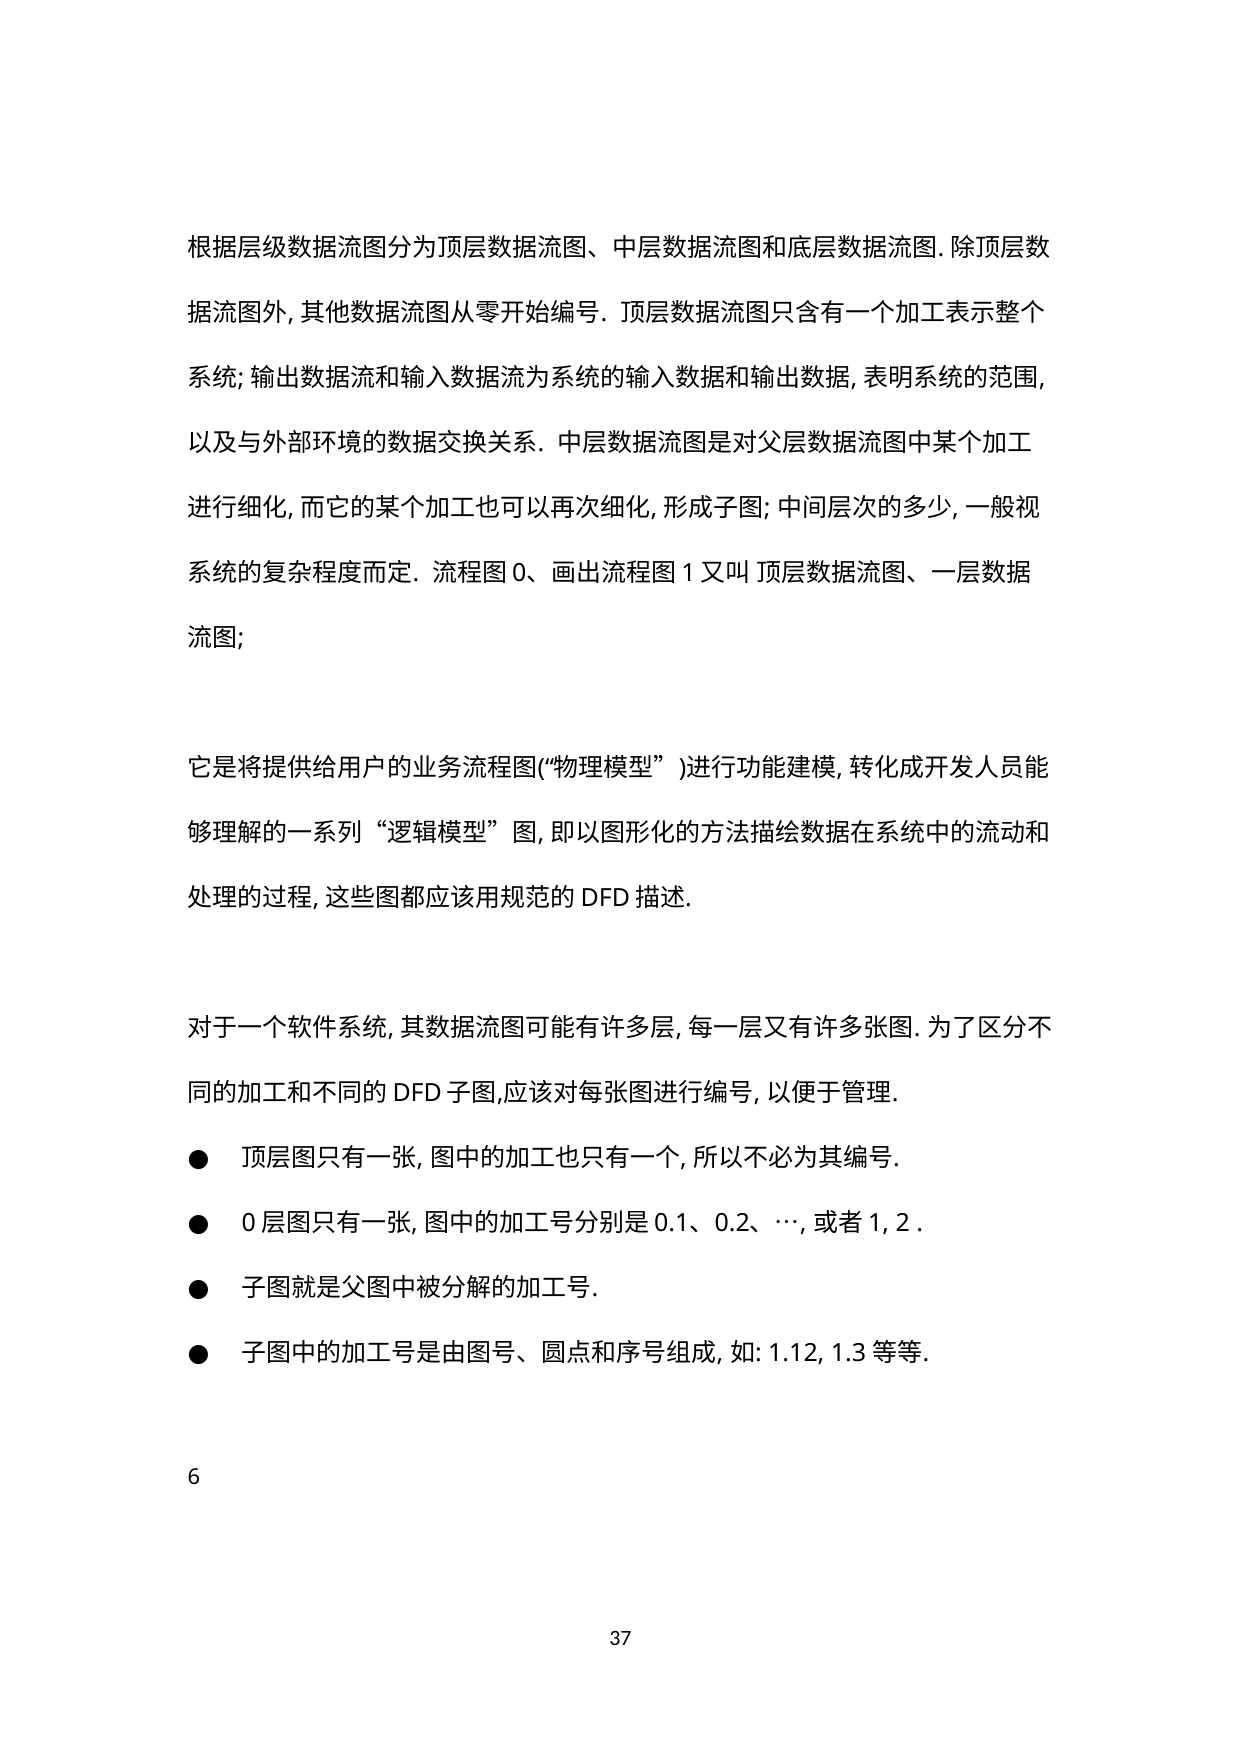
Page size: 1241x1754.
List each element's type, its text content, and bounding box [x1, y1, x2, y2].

text ● 子图就是父图中被分解的加工号. [187, 1253, 1053, 1318]
text 6 [187, 1459, 1053, 1492]
text ● 顶层图只有一张, 图中的加工也只有一个, 所以不必为其编号. [187, 1123, 1053, 1188]
text 对于一个软件系统, 其数据流图可能有许多层, 每一层又有许多张图. 为了区分不同的加工和不同的DFD子图,应该对每张图进行编号, 以便于管理. [187, 993, 1053, 1123]
text ● 0层图只有一张, 图中的加工号分别是0.1、0.2、…, 或者1, 2 . [187, 1188, 1053, 1253]
text ● 子图中的加工号是由图号、圆点和序号组成, 如: 1.12, 1.3 等等. [187, 1318, 1053, 1383]
text 根据层级数据流图分为顶层数据流图、中层数据流图和底层数据流图. 除顶层数据流图外, 其他数据流图从零开始编号. 顶层数据流图只含有一个加工表示整个系统; 输出数据流和输入数据流为系统的输入数据和输出数据, 表明系统的范围, 以及与外部环境的数据交换关系. 中层数据流图是对父层数据流图中某个加工进行细化, 而它的某个加工也可以再次细化, 形成子图; 中间层次的多少, 一般视系统的复杂程度而定. 流程图0、画出流程图1又叫 顶层数据流图、一层数据流图; [187, 213, 1053, 668]
text 它是将提供给用户的业务流程图(“物理模型”)进行功能建模, 转化成开发人员能够理解的一系列“逻辑模型”图, 即以图形化的方法描绘数据在系统中的流动和处理的过程, 这些图都应该用规范的DFD描述. [187, 733, 1053, 928]
